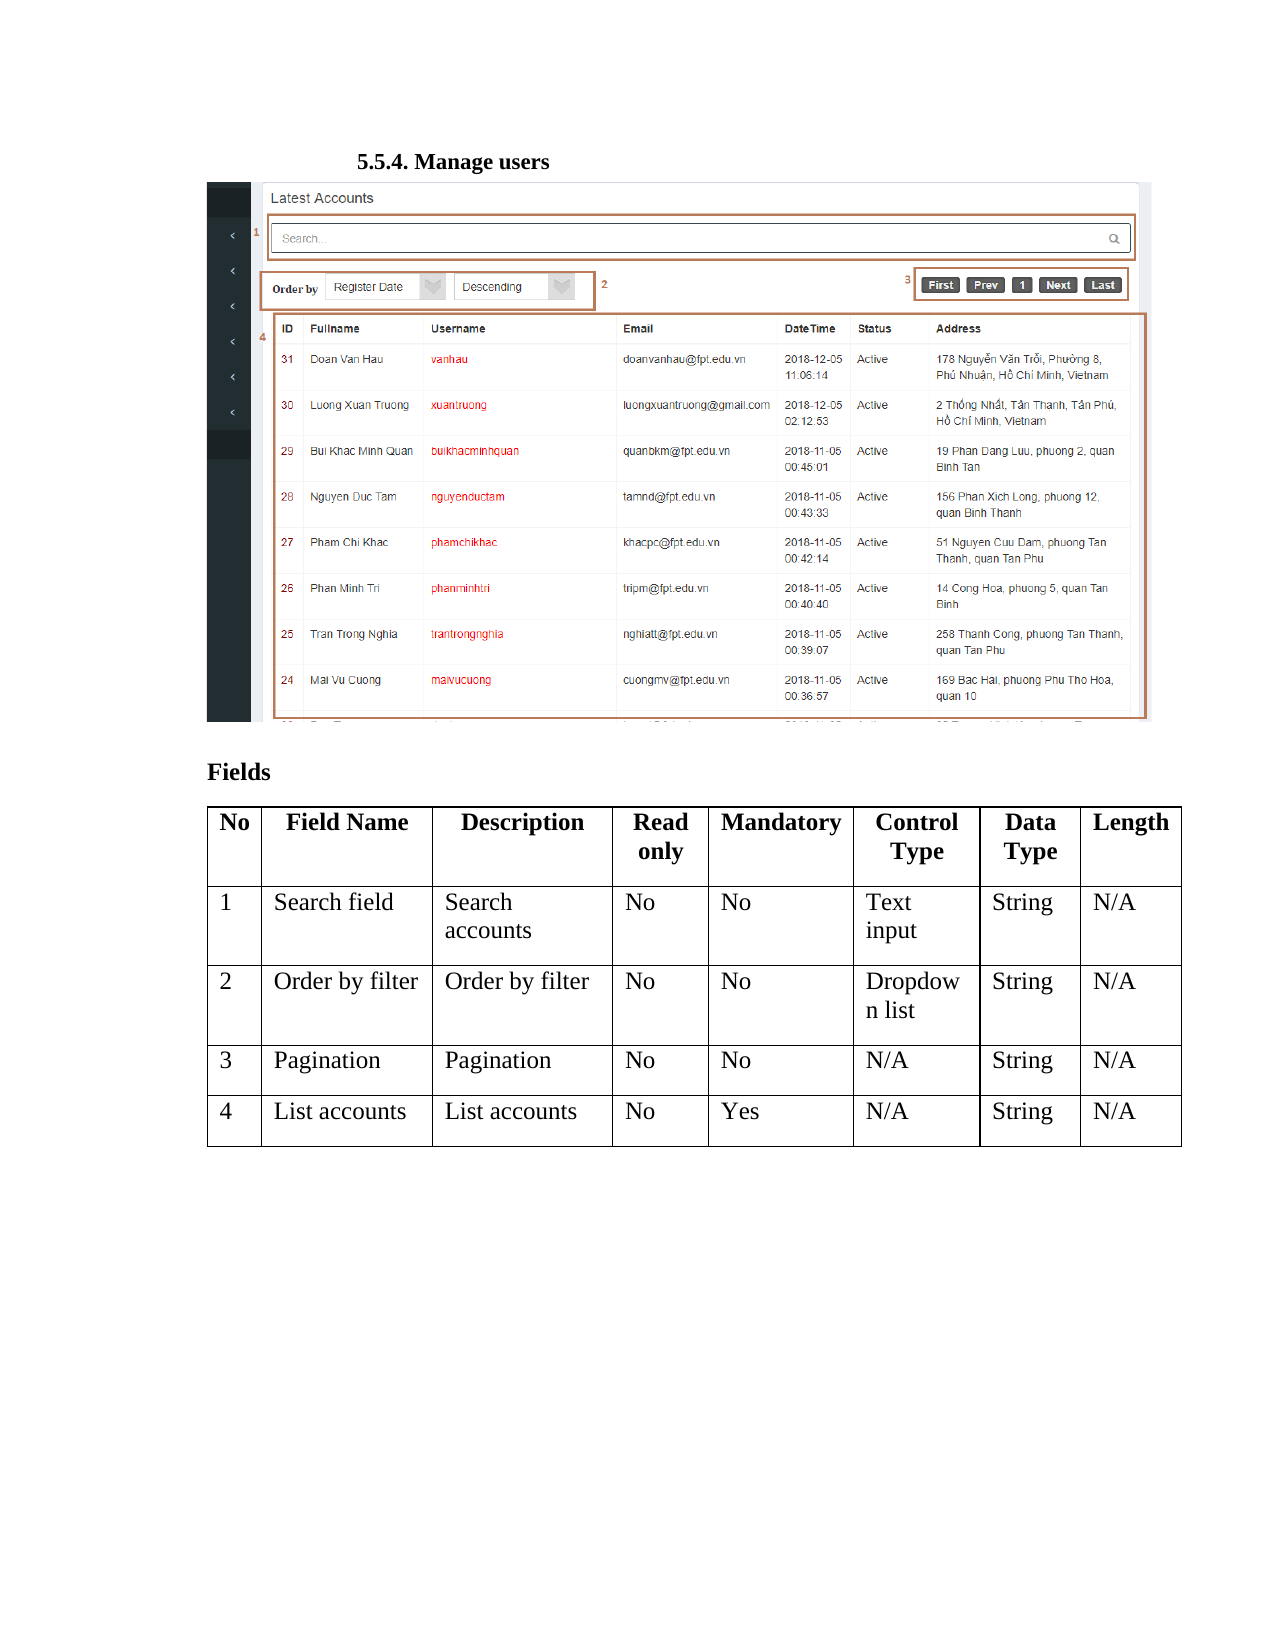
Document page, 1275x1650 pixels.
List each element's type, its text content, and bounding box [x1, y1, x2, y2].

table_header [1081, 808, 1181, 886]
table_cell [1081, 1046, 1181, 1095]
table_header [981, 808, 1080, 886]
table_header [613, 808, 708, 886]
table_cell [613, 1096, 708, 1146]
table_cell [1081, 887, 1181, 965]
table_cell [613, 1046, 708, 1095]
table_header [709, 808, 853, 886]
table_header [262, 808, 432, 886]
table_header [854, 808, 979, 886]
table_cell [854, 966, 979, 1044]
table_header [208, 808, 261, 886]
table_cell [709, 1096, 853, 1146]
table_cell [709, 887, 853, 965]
subtitle 5.5.4. Manage users [207, 148, 1157, 174]
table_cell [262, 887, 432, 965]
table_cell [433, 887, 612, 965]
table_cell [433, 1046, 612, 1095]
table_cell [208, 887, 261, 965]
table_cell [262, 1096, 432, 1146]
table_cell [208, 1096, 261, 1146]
picture [206, 182, 1152, 722]
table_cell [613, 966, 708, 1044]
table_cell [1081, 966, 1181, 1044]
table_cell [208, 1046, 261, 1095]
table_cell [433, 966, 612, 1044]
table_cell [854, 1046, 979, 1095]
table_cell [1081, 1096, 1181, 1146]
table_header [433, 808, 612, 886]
text Fields [207, 757, 1157, 786]
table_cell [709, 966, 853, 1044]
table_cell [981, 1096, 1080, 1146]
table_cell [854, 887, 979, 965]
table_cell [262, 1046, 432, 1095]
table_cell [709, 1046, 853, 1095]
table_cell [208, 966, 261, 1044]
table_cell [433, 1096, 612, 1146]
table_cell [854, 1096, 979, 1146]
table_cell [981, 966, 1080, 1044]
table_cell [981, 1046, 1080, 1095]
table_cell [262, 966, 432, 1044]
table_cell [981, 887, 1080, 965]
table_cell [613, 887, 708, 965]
